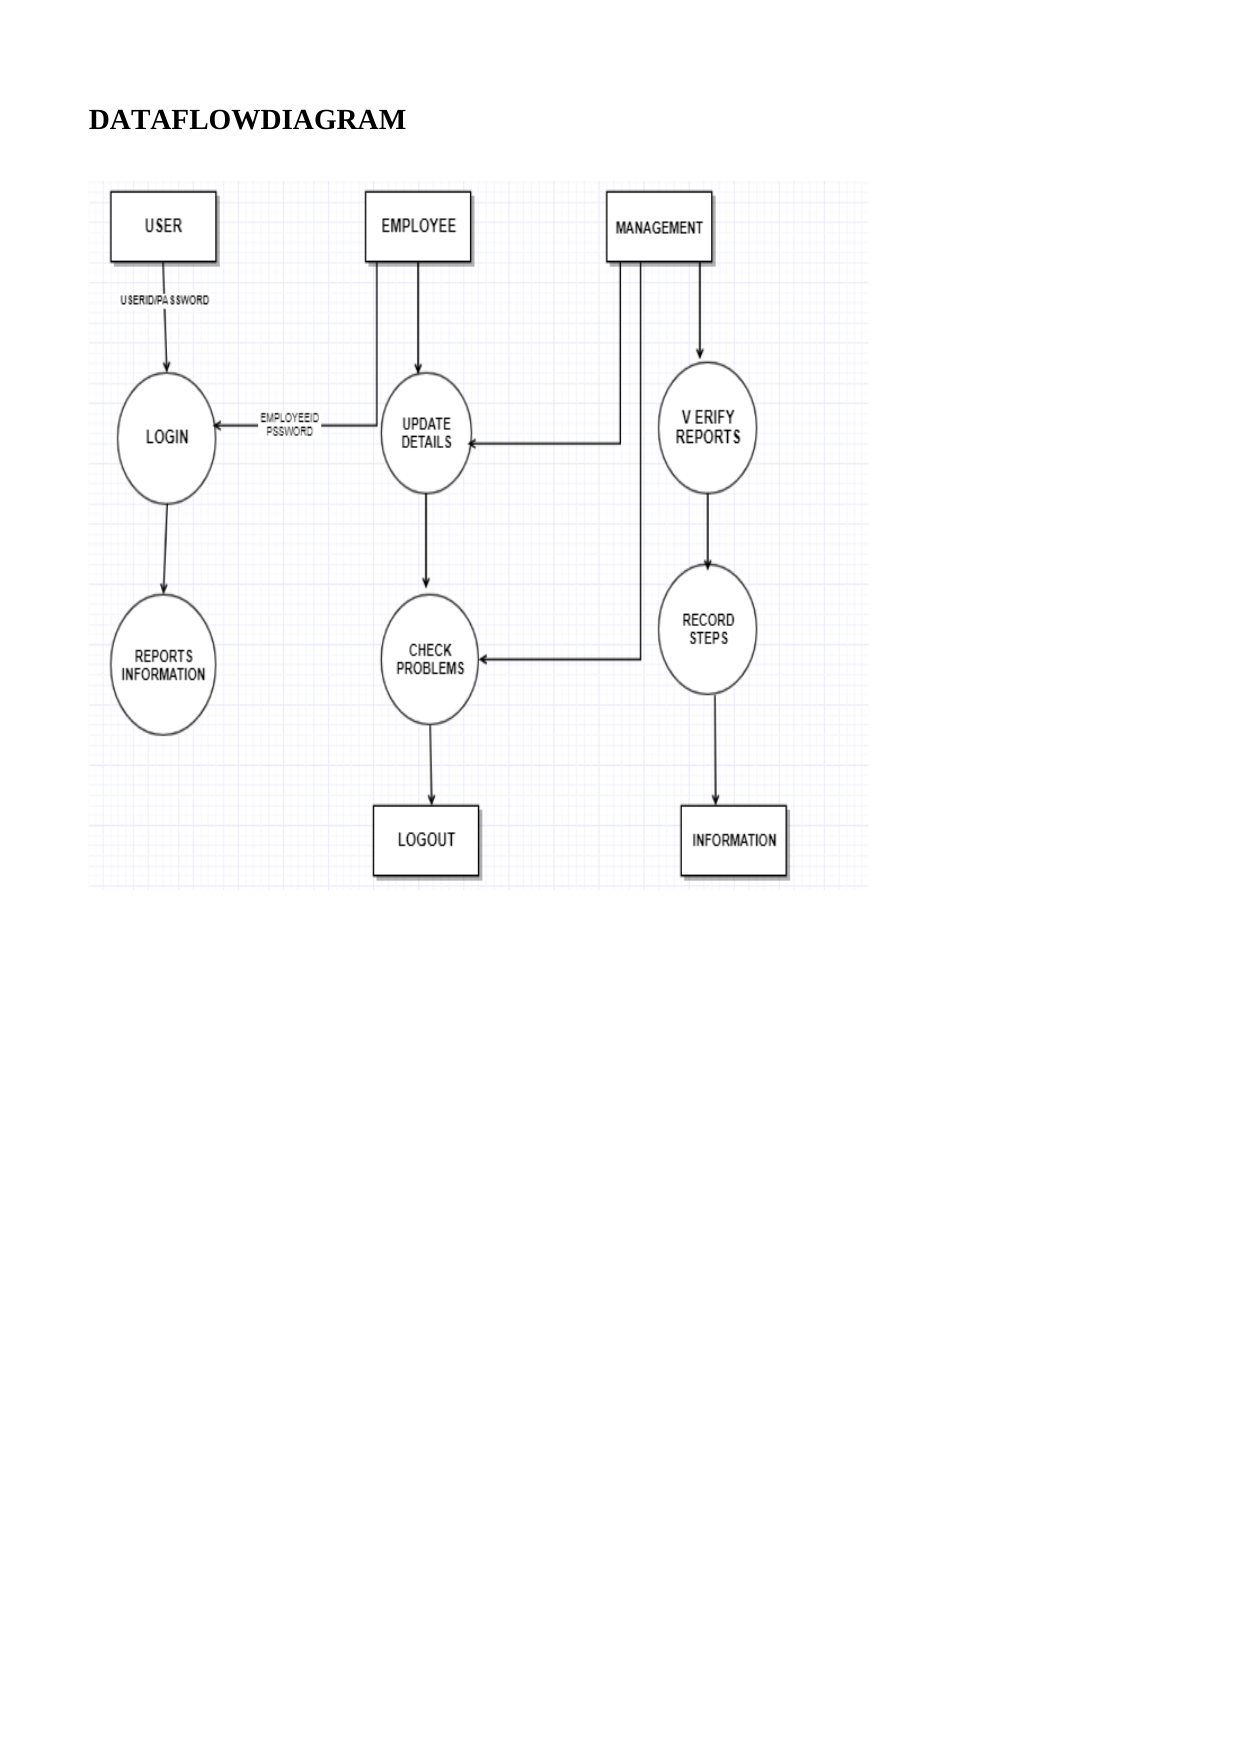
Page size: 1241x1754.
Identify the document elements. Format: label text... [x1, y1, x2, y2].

text DATAFLOWDIAGRAM [89, 102, 1181, 135]
picture [88, 181, 869, 890]
